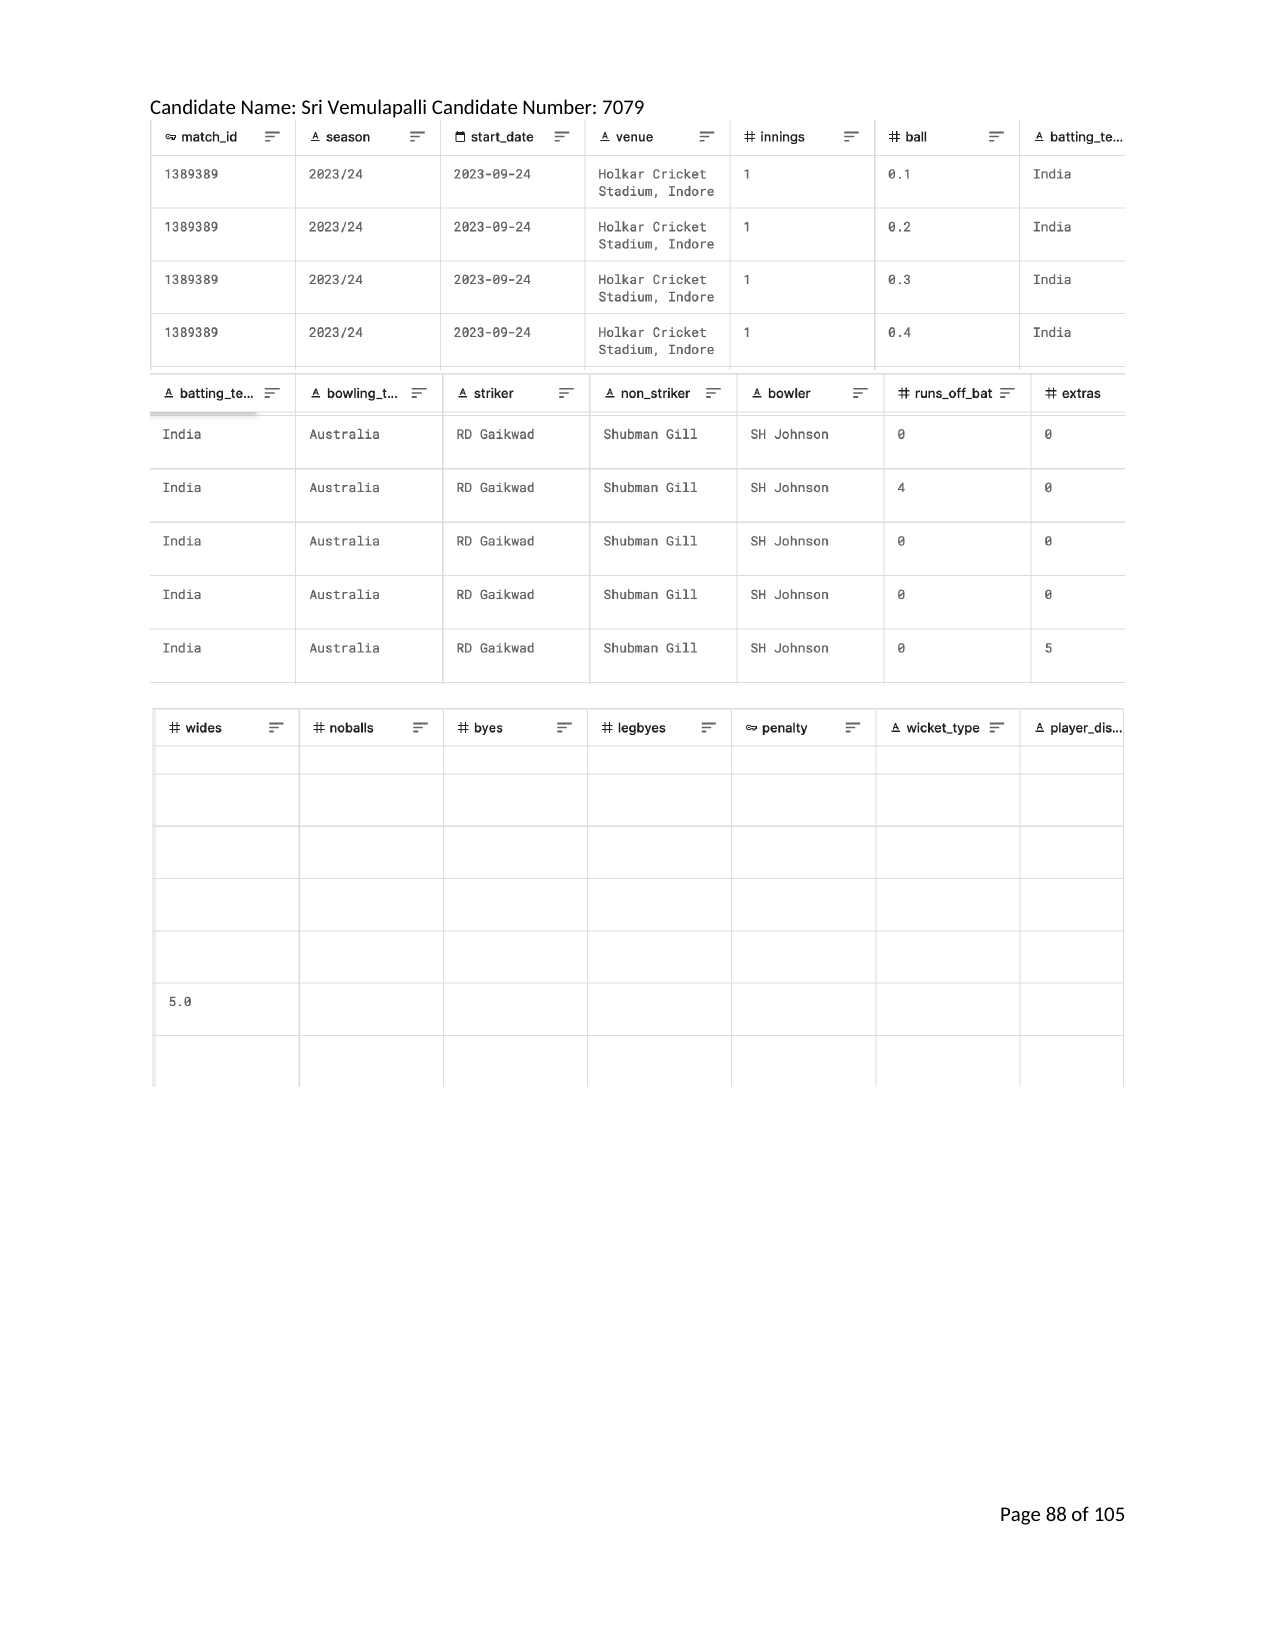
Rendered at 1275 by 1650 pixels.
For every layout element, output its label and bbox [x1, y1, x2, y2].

picture [150, 120, 1125, 370]
picture [150, 708, 1125, 1087]
picture [150, 373, 1125, 684]
